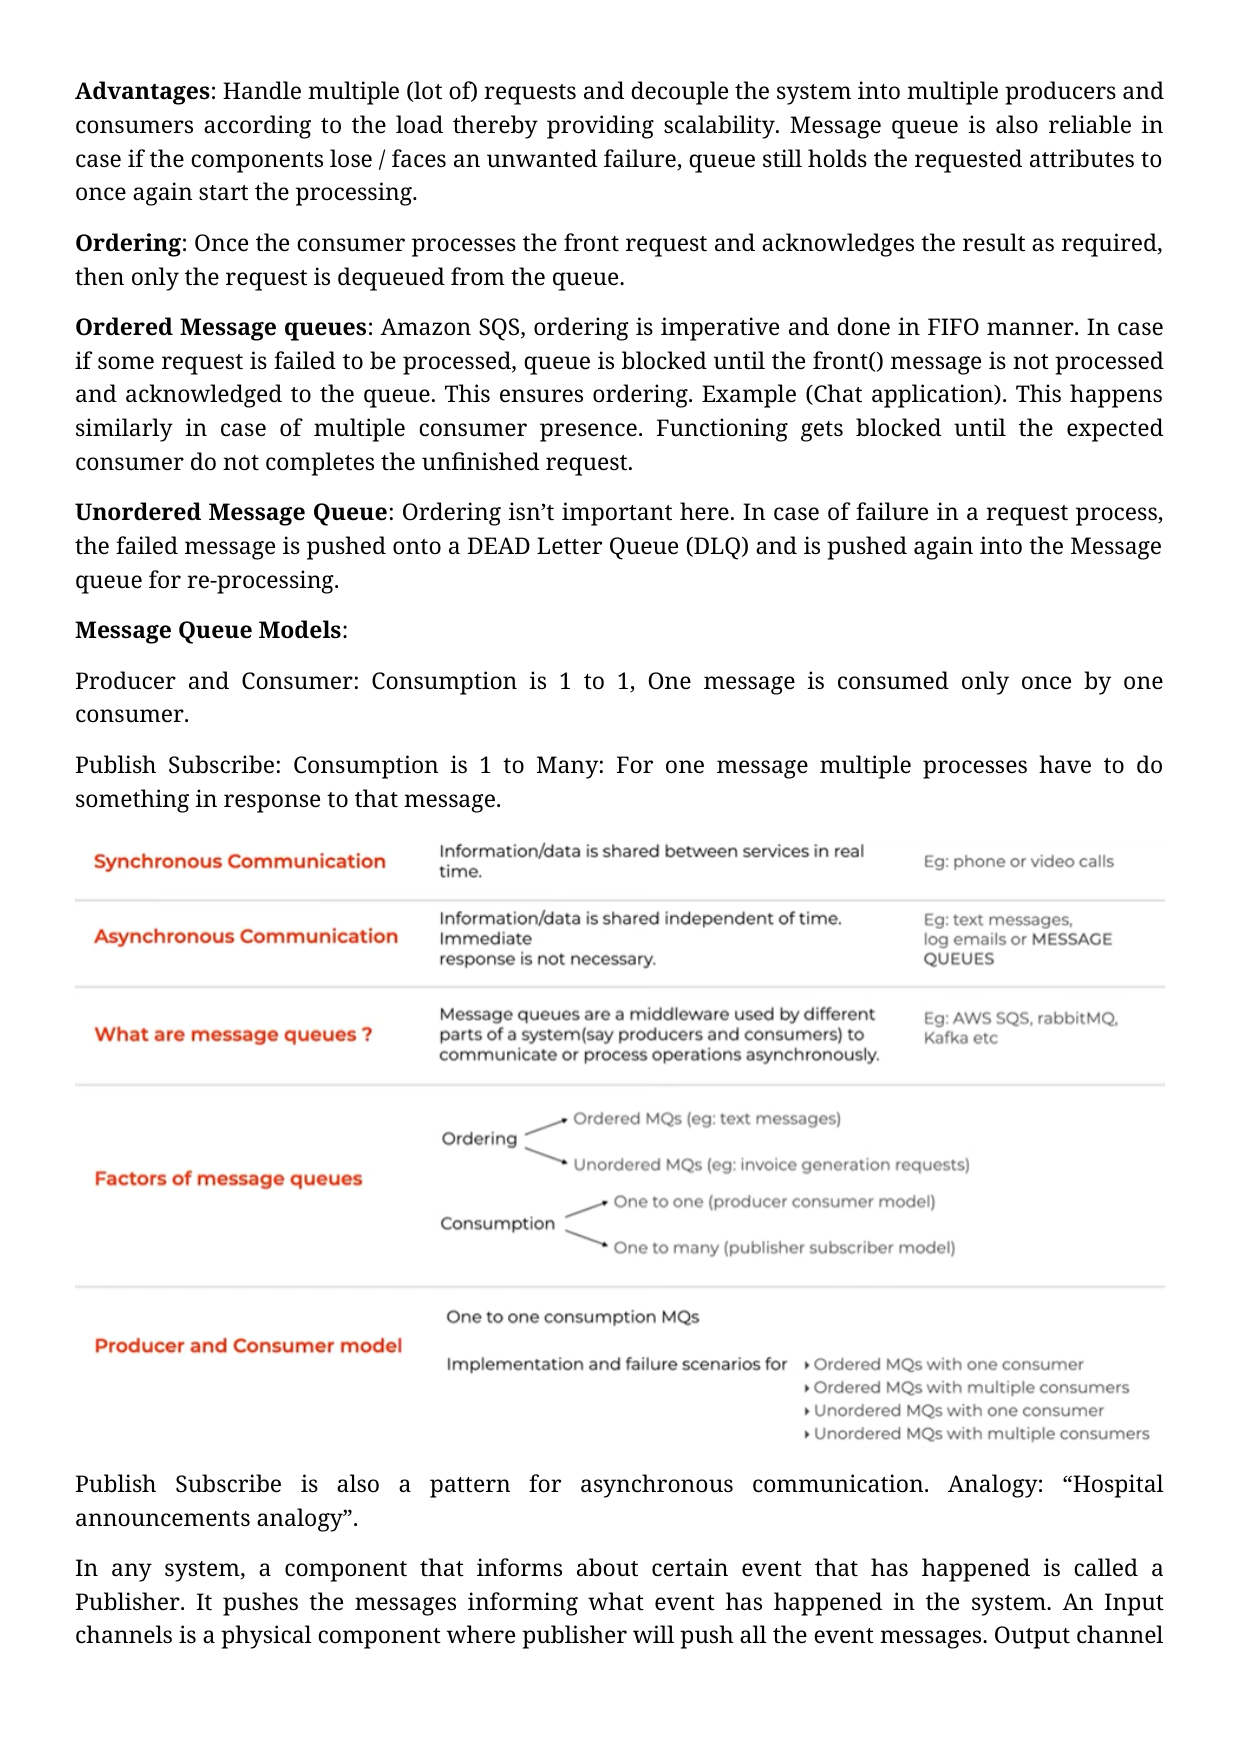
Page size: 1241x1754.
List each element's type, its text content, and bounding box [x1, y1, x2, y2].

text Publish Subscribe: Consumption is 1 to Many: For one message multiple processes have to do something in response to that message. [75, 749, 1165, 814]
text Producer and Consumer: Consumption is 1 to 1, One message is consumed only once by one consumer. [75, 664, 1165, 729]
text Advantages: Handle multiple (lot of) requests and decouple the system into multiple producers and consumers according to the load thereby providing scalability. Message queue is also reliable in case if the components lose / faces an unwanted failure, queue still holds the requested attributes to once again start the processing. [75, 75, 1165, 207]
text Ordered Message queues: Amazon SQS, ordering is imperative and done in FIFO manner. In case if some request is failed to be processed, queue is blocked until the front() message is not processed and acknowledged to the queue. This ensures ordering. Example (Chat application). This happens similarly in case of multiple consumer presence. Functioning gets blocked until the expected consumer do not completes the unfinished request. [75, 311, 1165, 477]
text Unordered Message Queue: Ordering isn’t important here. In case of failure in a request process, the failed message is pushed onto a DEAD Letter Queue (DLQ) and is pushed again into the Message queue for re-processing. [75, 496, 1165, 595]
picture [75, 832, 1166, 1449]
text Message Queue Models: [75, 614, 1165, 645]
text Ordering: Once the consumer processes the front request and acknowledges the result as required, then only the request is dequeued from the queue. [75, 227, 1165, 292]
text Publish Subscribe is also a pattern for asynchronous communication. Analogy: “Hospital announcements analogy”. [75, 1468, 1165, 1533]
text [75, 1552, 1165, 1651]
